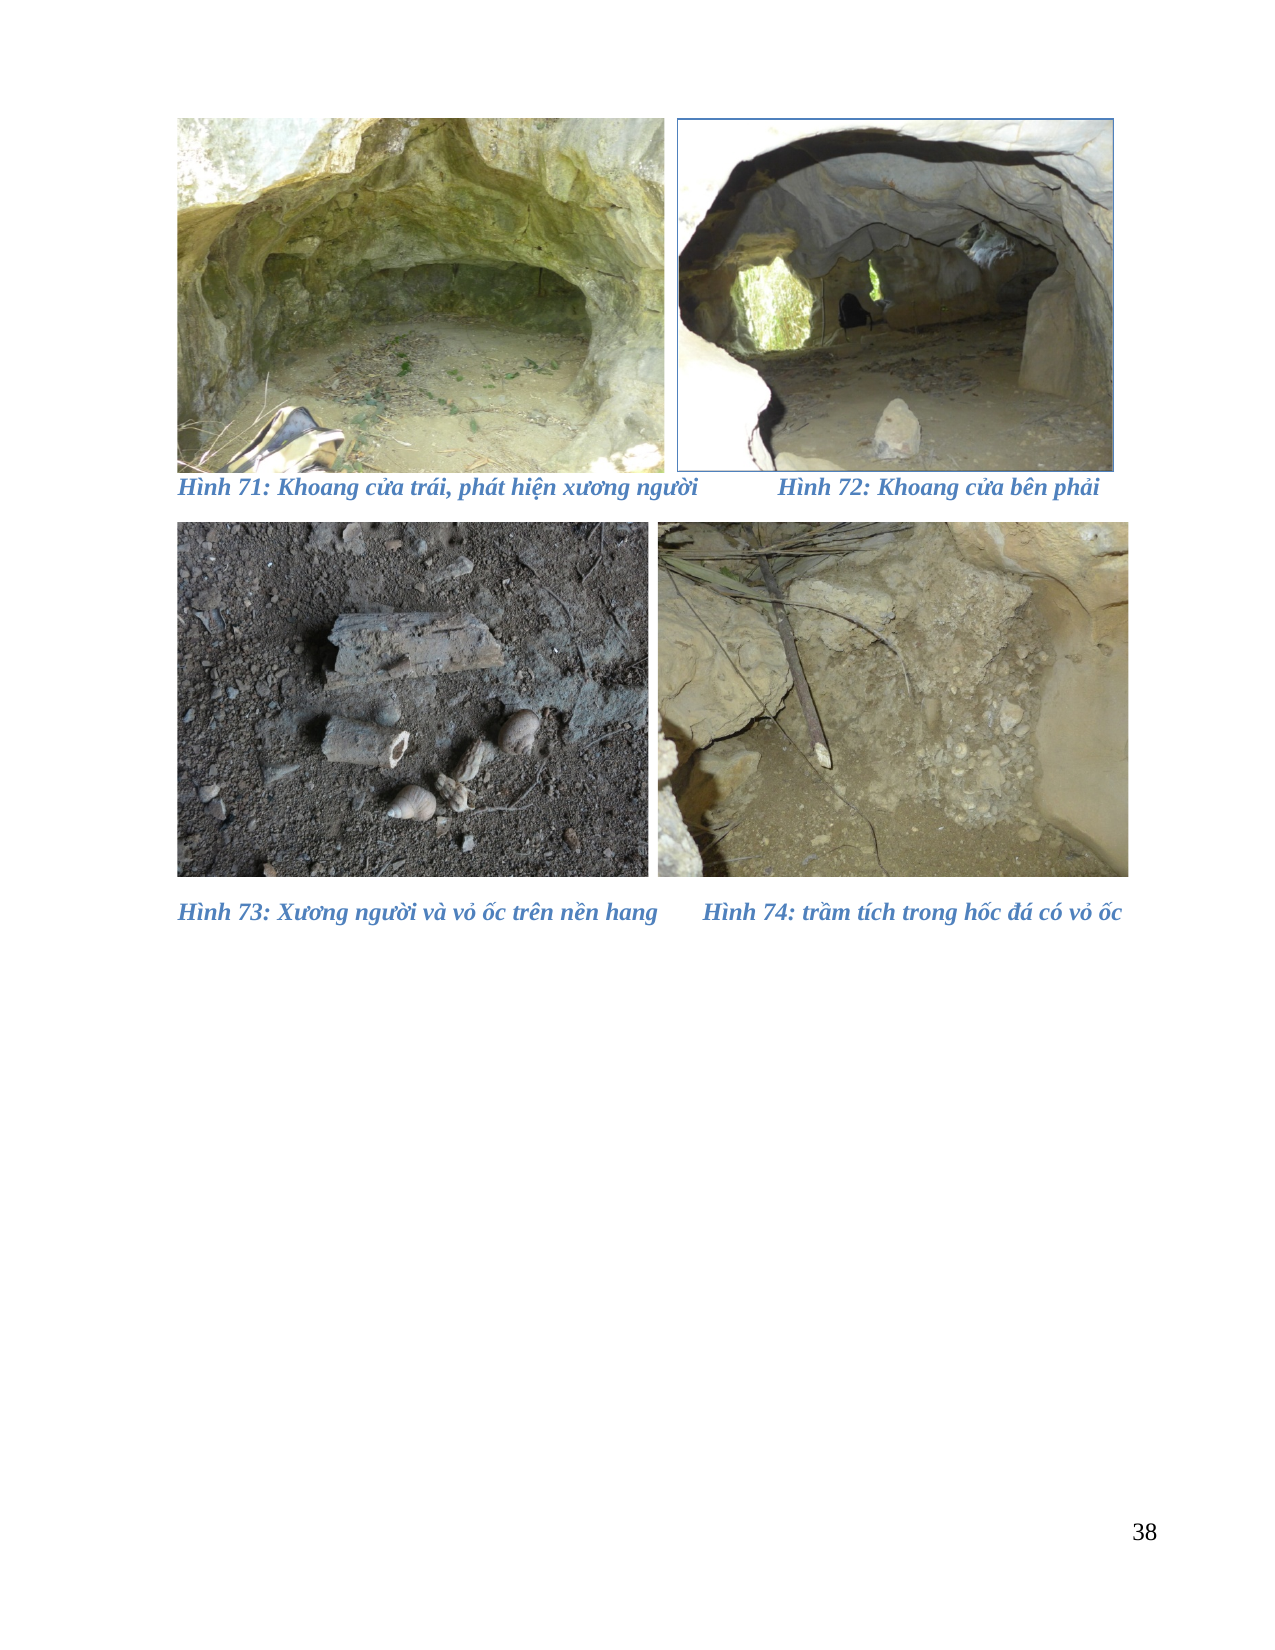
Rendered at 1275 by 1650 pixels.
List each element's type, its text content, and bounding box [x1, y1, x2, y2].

picture [678, 120, 1113, 471]
text Hình 73: Xương người và vỏ ốc trên nền hang Hình 74: trầm tích trong hốc đá có vỏ ốc [177, 897, 1157, 926]
picture [177, 118, 665, 473]
picture [657, 522, 1129, 877]
picture [177, 522, 649, 877]
text Hình 71: Khoang cửa trái, phát hiện xương người Hình 72: Khoang cửa bên phải [177, 472, 1157, 501]
